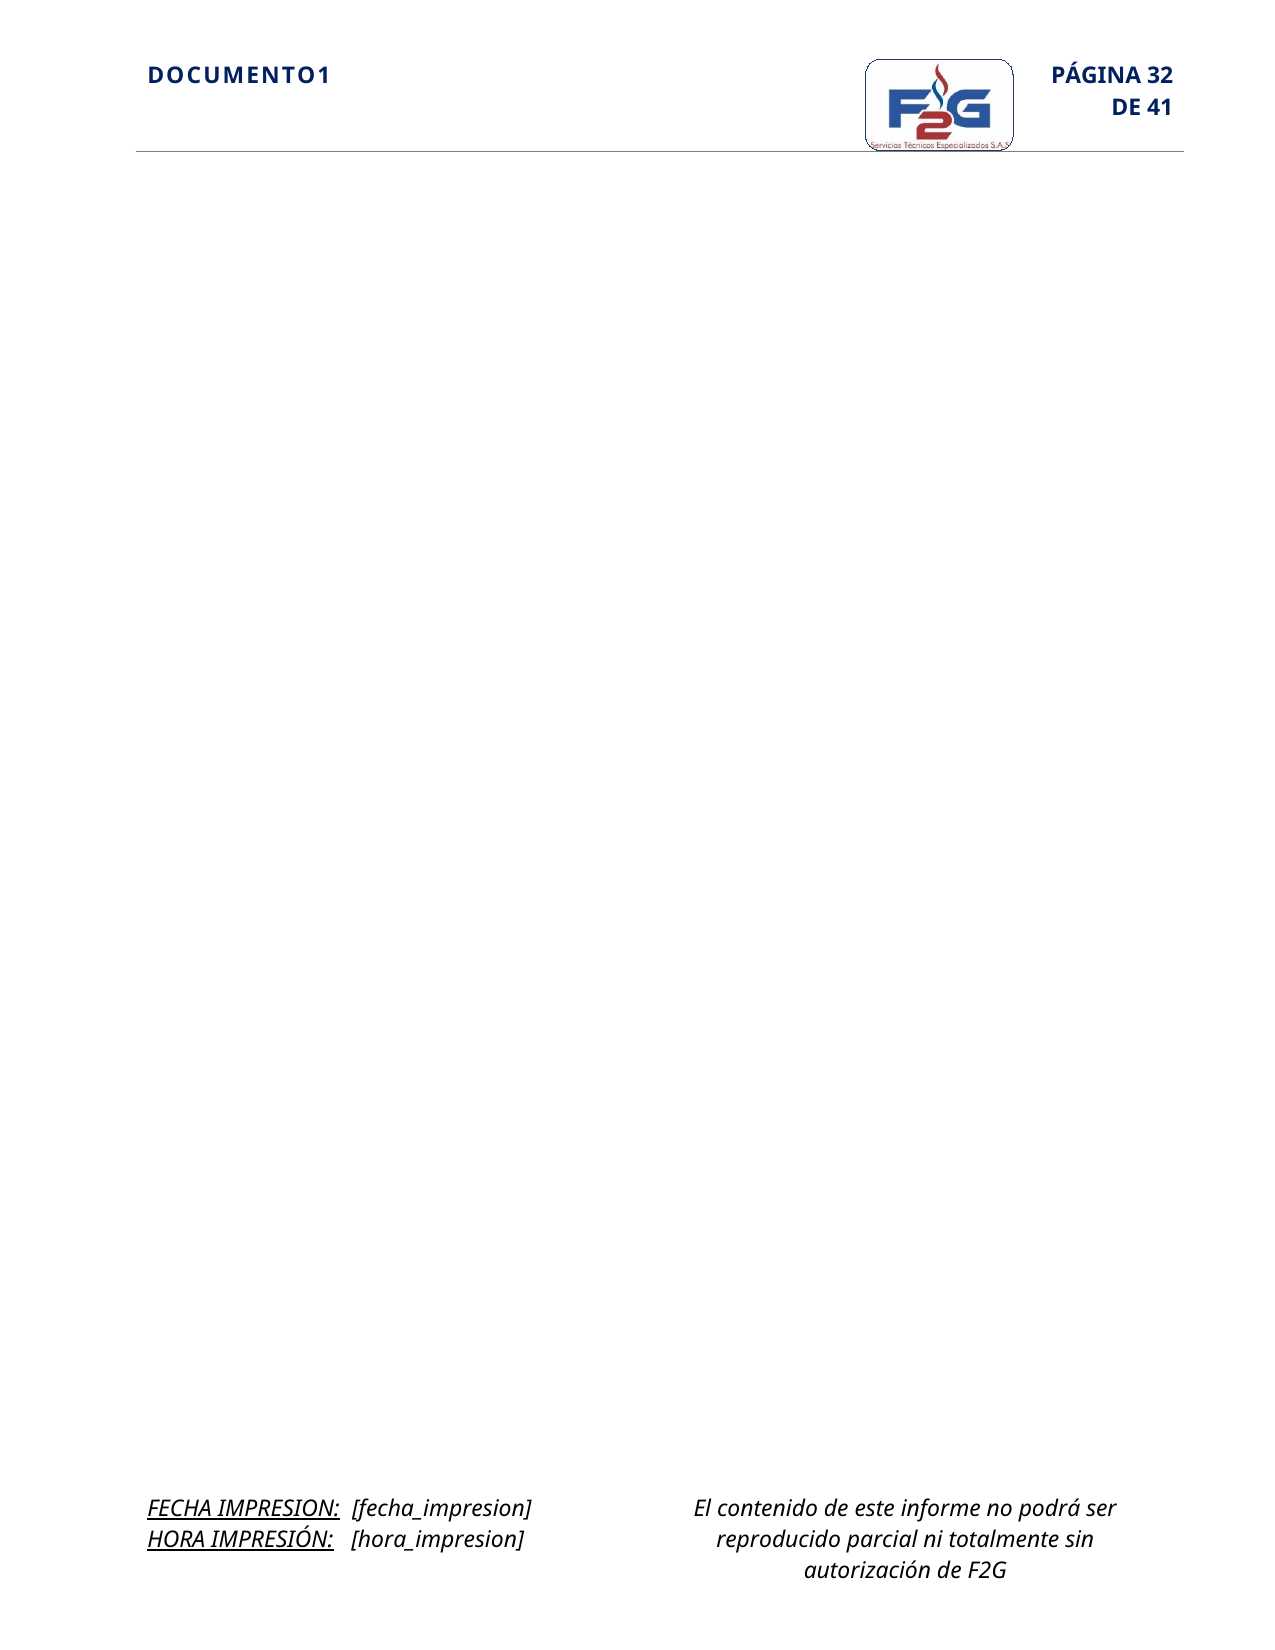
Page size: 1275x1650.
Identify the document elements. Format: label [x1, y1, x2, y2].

picture [865, 59, 1013, 150]
